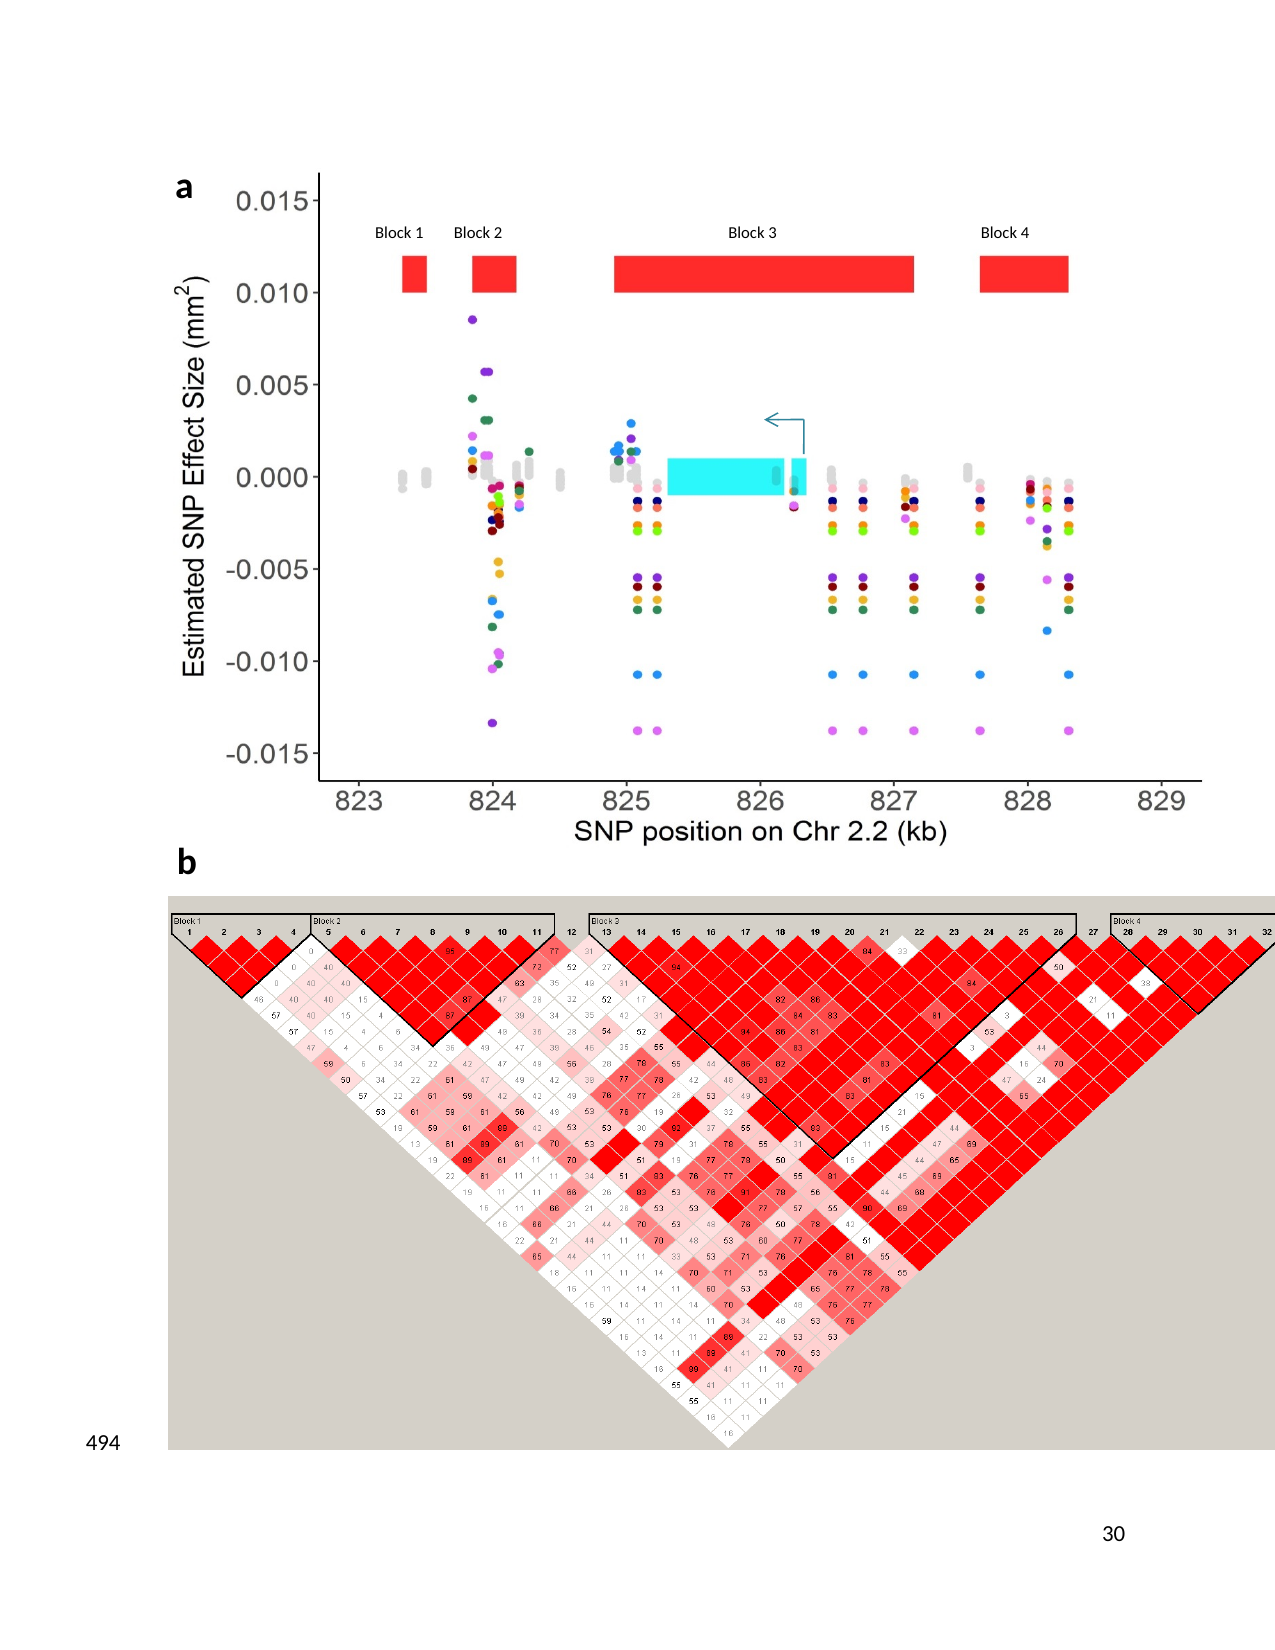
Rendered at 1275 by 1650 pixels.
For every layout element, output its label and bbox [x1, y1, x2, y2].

picture [168, 896, 1275, 1450]
picture [162, 162, 1213, 855]
